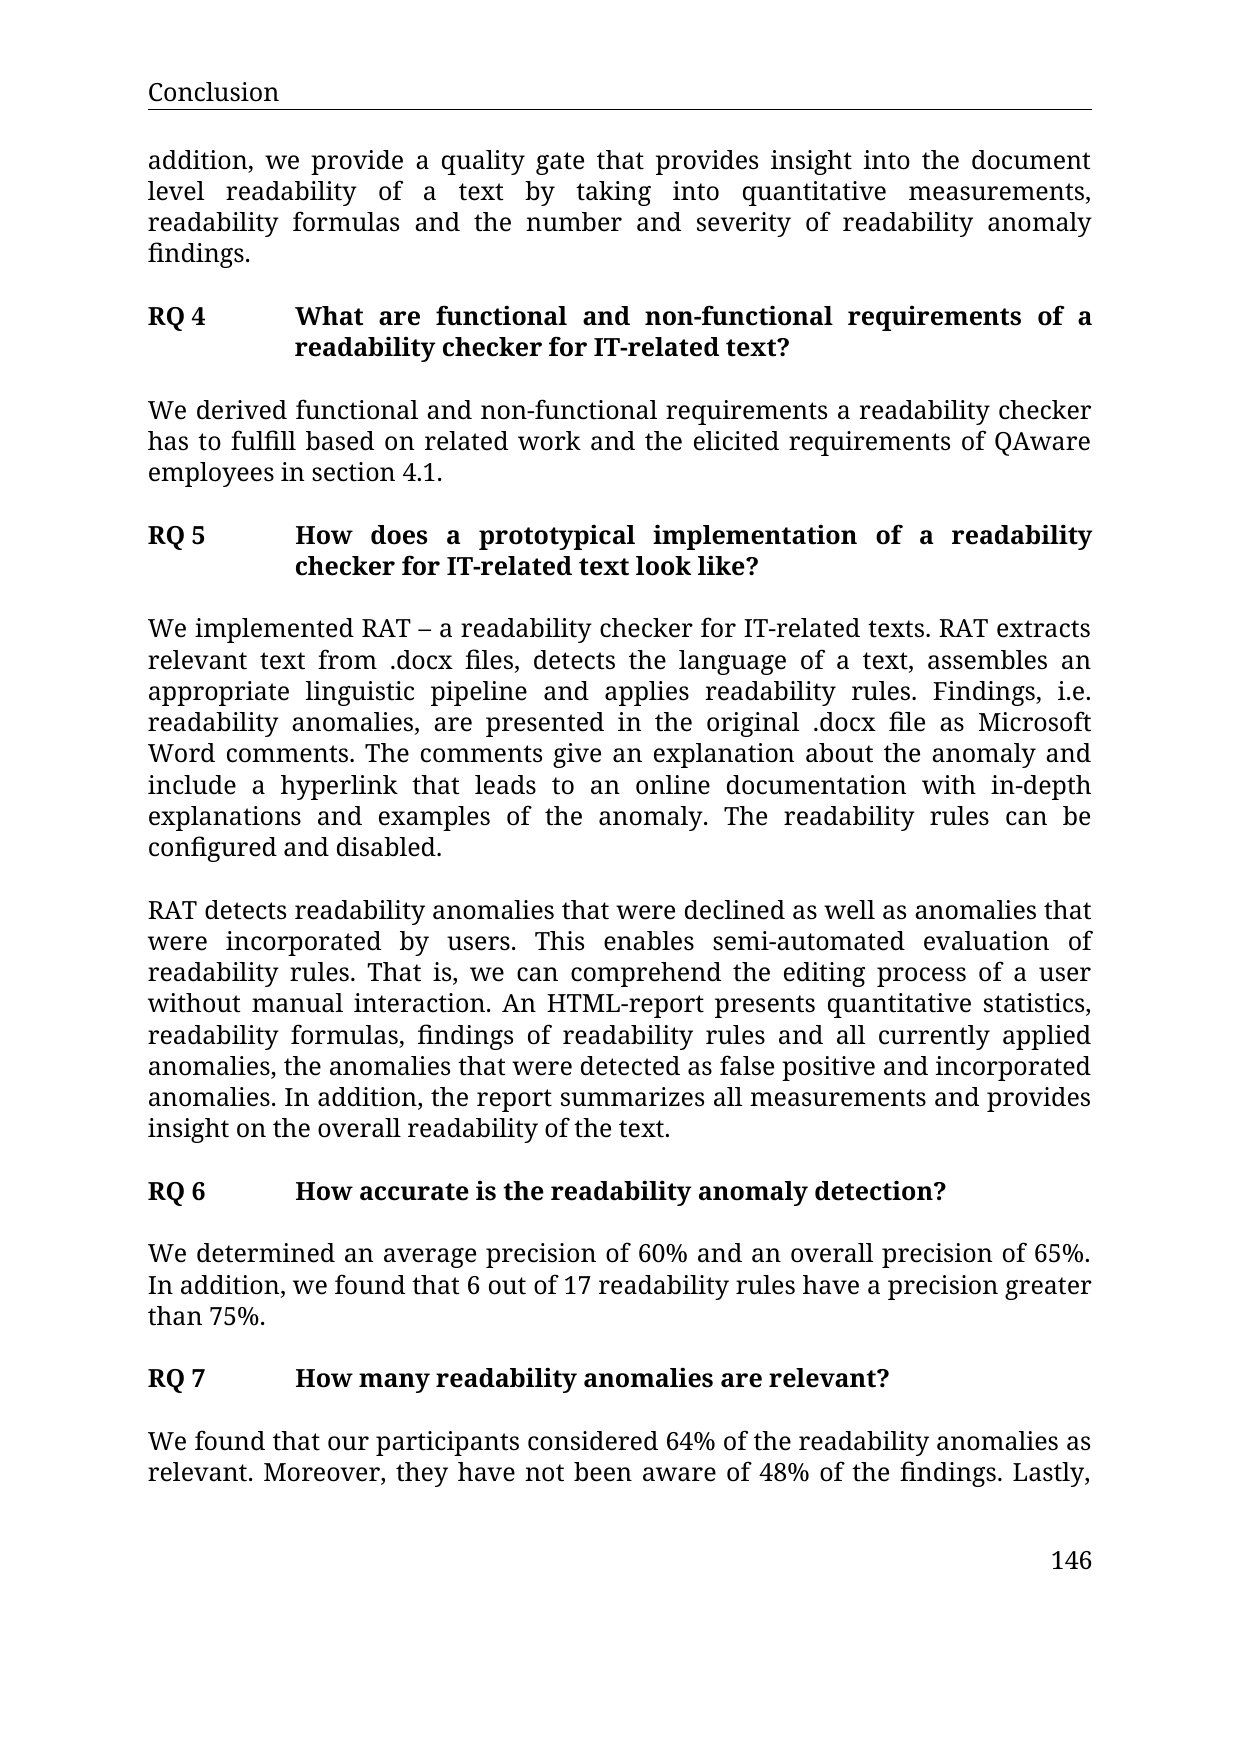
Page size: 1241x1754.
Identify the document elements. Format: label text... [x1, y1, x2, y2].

text We derived functional and non-functional requirements a readability checker has to fulfill based on related work and the elicited requirements of QAware employees in section 4.1. [148, 394, 1092, 488]
text We implemented RAT – a readability checker for IT-related texts. RAT extracts relevant text from .docx files, detects the language of a text, assembles an appropriate linguistic pipeline and applies readability rules. Findings, i.e. readability anomalies, are presented in the original .docx file as Microsoft Word comments. The comments give an explanation about the anomaly and include a hyperlink that leads to an online documentation with in-depth explanations and examples of the anomaly. The readability rules can be configured and disabled. [148, 613, 1092, 863]
subtitle RQ 4 What are functional and non-functional requirements of a readability checker for IT-related text? [148, 300, 1092, 363]
subtitle RQ 6 How accurate is the readability anomaly detection? [148, 1175, 1092, 1207]
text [148, 144, 1092, 269]
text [148, 1425, 1092, 1488]
text RAT detects readability anomalies that were declined as well as anomalies that were incorporated by users. This enables semi-automated evaluation of readability rules. That is, we can comprehend the editing process of a user without manual interaction. An HTML-report presents quantitative statistics, readability formulas, findings of readability rules and all currently applied anomalies, the anomalies that were detected as false positive and incorporated anomalies. In addition, the report summarizes all measurements and provides insight on the overall readability of the text. [148, 894, 1092, 1144]
subtitle RQ 7 How many readability anomalies are relevant? [148, 1363, 1092, 1394]
text We determined an average precision of 60% and an overall precision of 65%. In addition, we found that 6 out of 17 readability rules have a precision greater than 75%. [148, 1238, 1092, 1332]
subtitle RQ 5 How does a prototypical implementation of a readability checker for IT-related text look like? [148, 519, 1092, 582]
